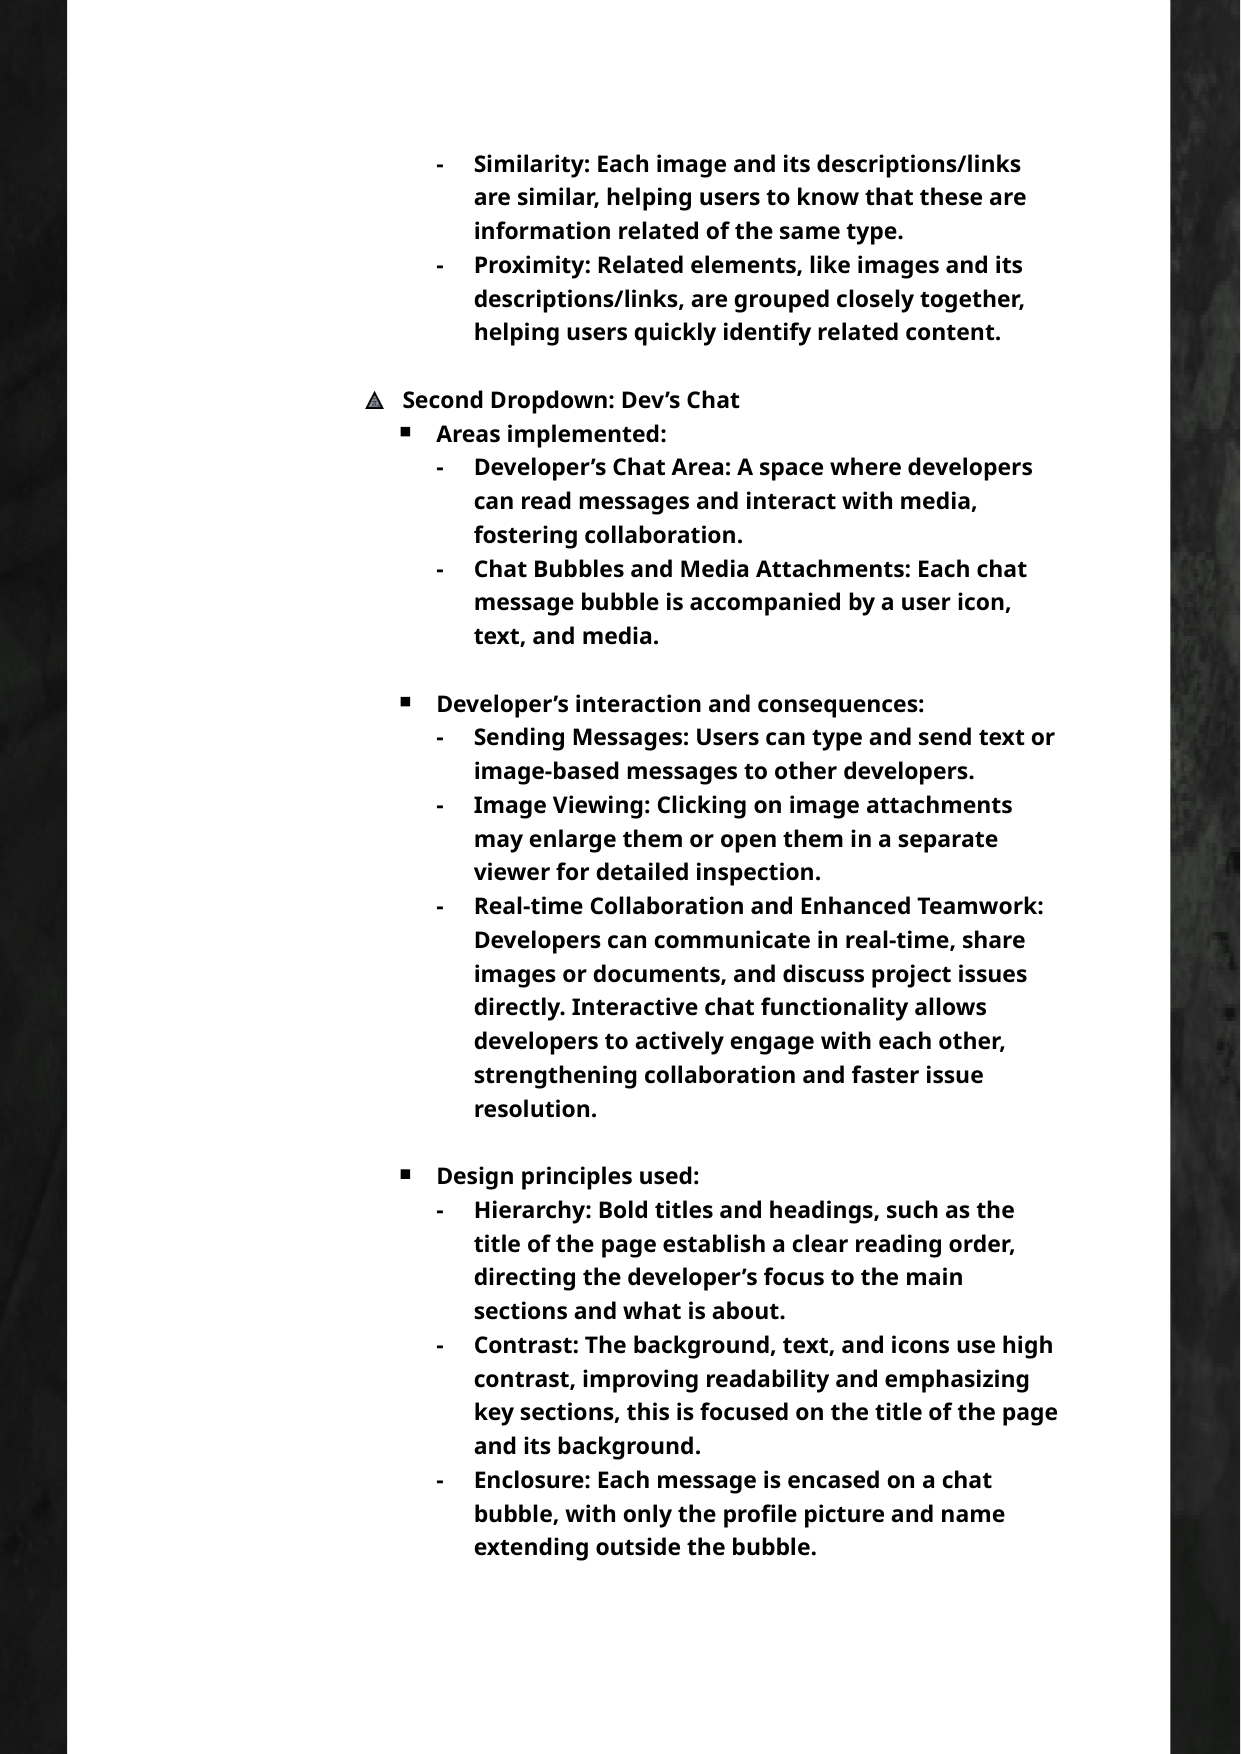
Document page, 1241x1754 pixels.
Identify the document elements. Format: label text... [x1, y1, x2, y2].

list Developer’s Chat Area: A space where developers can read messages and interact with media, fostering collaboration. [436, 451, 1063, 550]
list Enclosure: Each message is encased on a chat bubble, with only the profile picture and name extending outside the bubble. [436, 1464, 1063, 1563]
list Sending Messages: Users can type and send text or image-based messages to other developers. [436, 721, 1063, 786]
list Similarity: Each image and its descriptions/links are similar, helping users to know that these are information related of the same type. [436, 148, 1063, 246]
list Areas implemented: [398, 418, 1063, 449]
list Real-time Collaboration and Enhanced Teamwork: Developers can communicate in real-time, share images or documents, and discuss project issues directly. Interactive chat functionality allows developers to actively engage with each other, strengthening collaboration and faster issue resolution. [436, 890, 1063, 1124]
list Proximity: Related elements, like images and its descriptions/links, are grouped closely together, helping users quickly identify related content. [436, 249, 1063, 348]
list Hierarchy: Bold titles and headings, such as the title of the page establish a clear reading order, directing the developer’s focus to the main sections and what is about. [436, 1194, 1063, 1326]
picture [365, 391, 384, 409]
picture [0, 0, 68, 1754]
list Contrast: The background, text, and icons use high contrast, improving readability and emphasizing key sections, this is focused on the title of the page and its background. [436, 1329, 1063, 1461]
list Image Viewing: Clicking on image attachments may enlarge them or open them in a separate viewer for detailed inspection. [436, 789, 1063, 888]
list Second Dropdown: Dev’s Chat [365, 384, 1063, 415]
picture [1170, 0, 1241, 1754]
list Design principles used: [398, 1160, 1063, 1191]
list Chat Bubbles and Media Attachments: Each chat message bubble is accompanied by a user icon, text, and media. [436, 553, 1063, 651]
list Developer’s interaction and consequences: [398, 688, 1063, 719]
